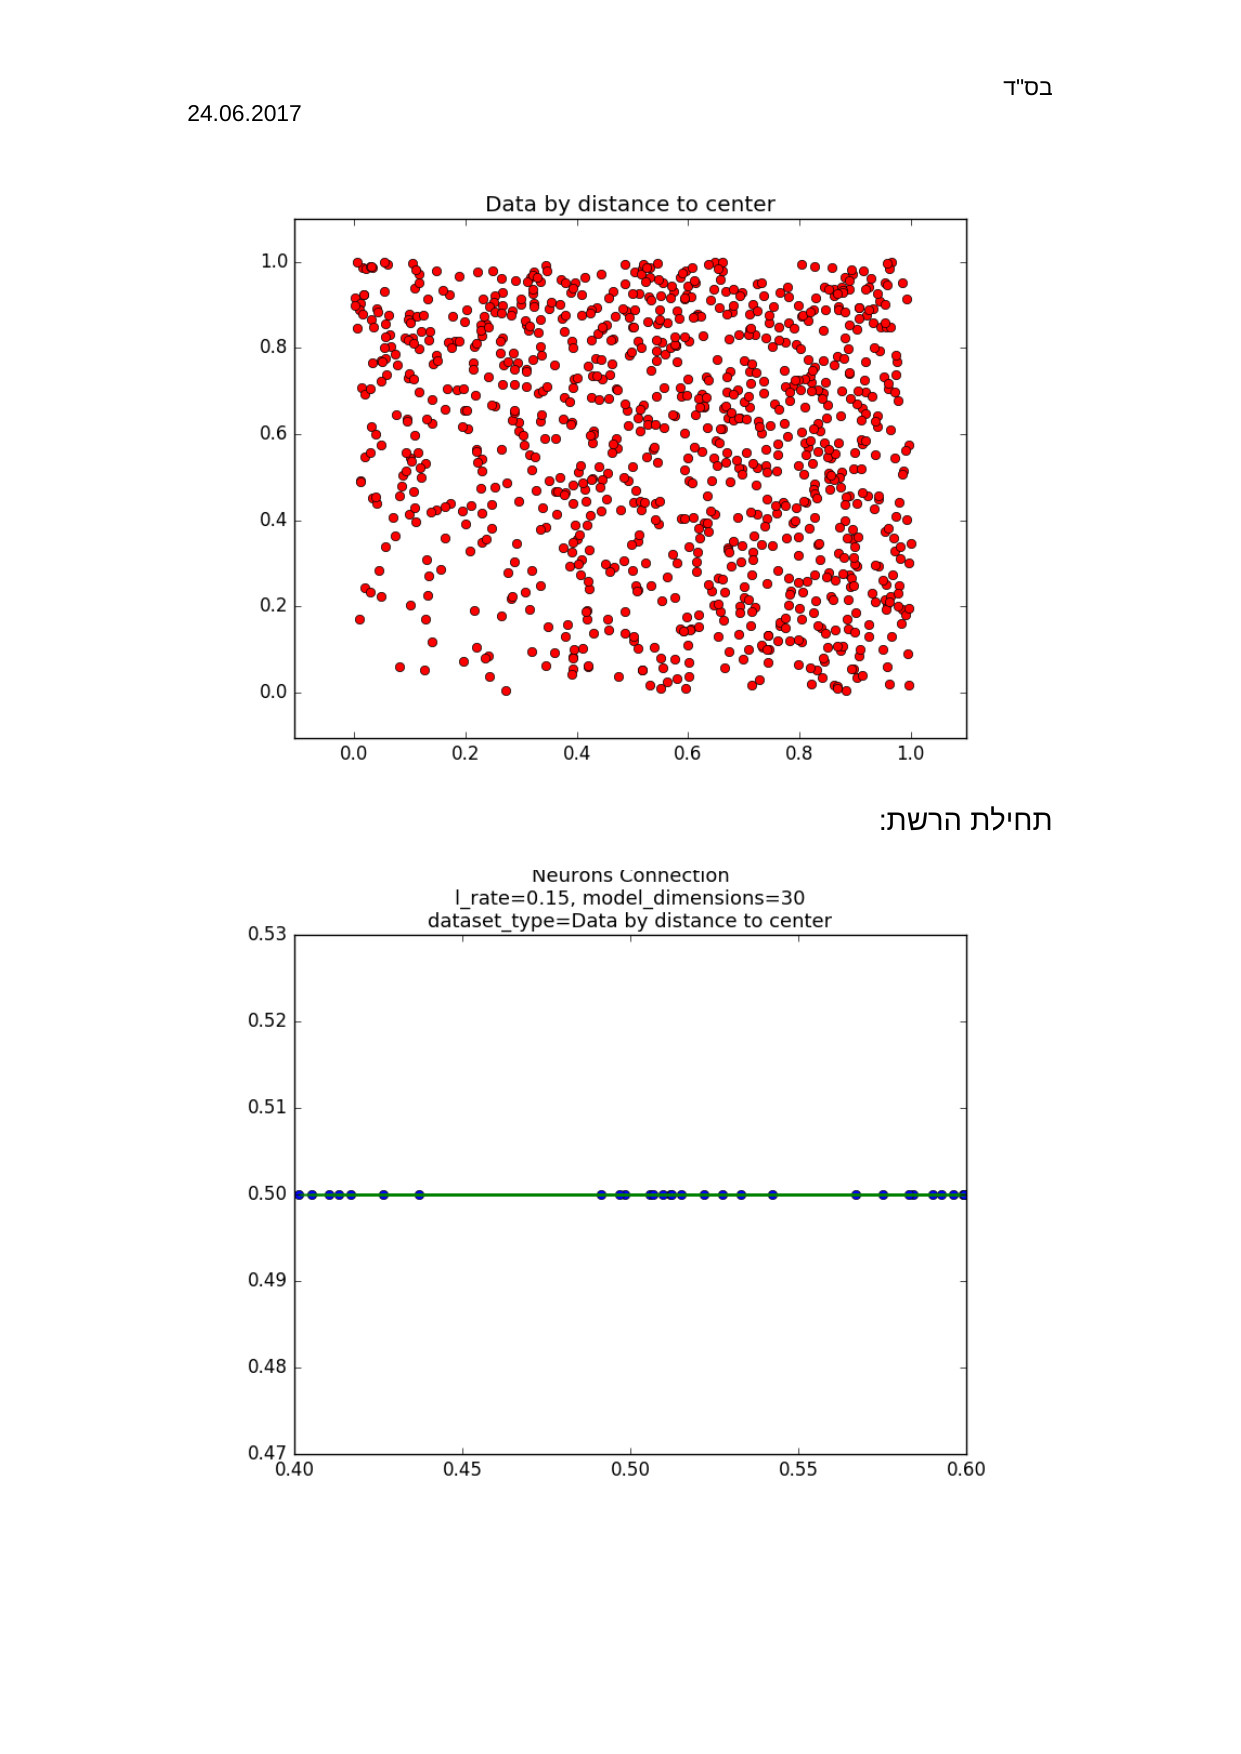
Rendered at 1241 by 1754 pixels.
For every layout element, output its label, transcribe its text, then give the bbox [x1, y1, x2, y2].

text תחילת הרשת: [187, 803, 1053, 837]
picture [186, 154, 1053, 803]
picture [186, 870, 1053, 1519]
